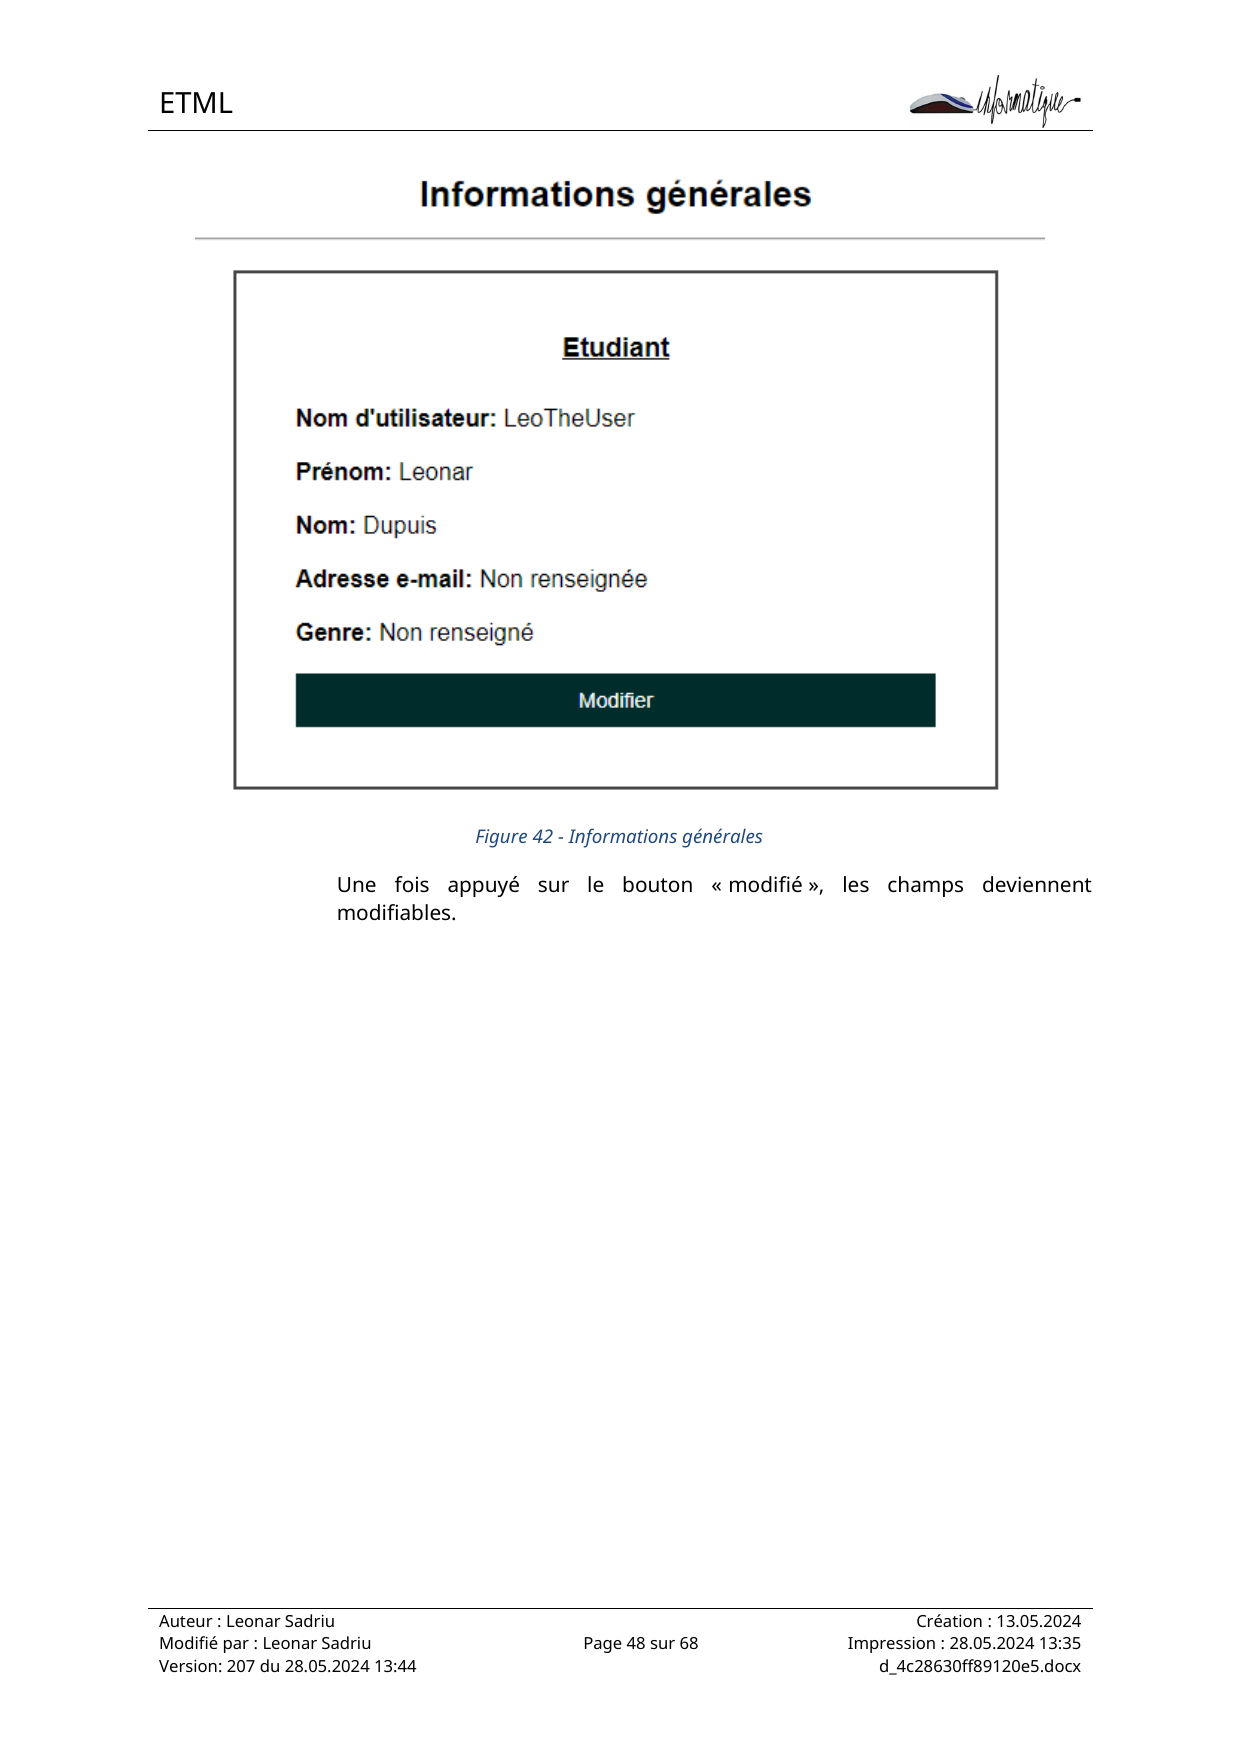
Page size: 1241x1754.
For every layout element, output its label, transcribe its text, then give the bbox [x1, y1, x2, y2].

picture [195, 159, 1045, 824]
picture [909, 75, 1082, 128]
text Une fois appuyé sur le bouton « modifié », les champs deviennent modifiables. [337, 870, 1092, 927]
